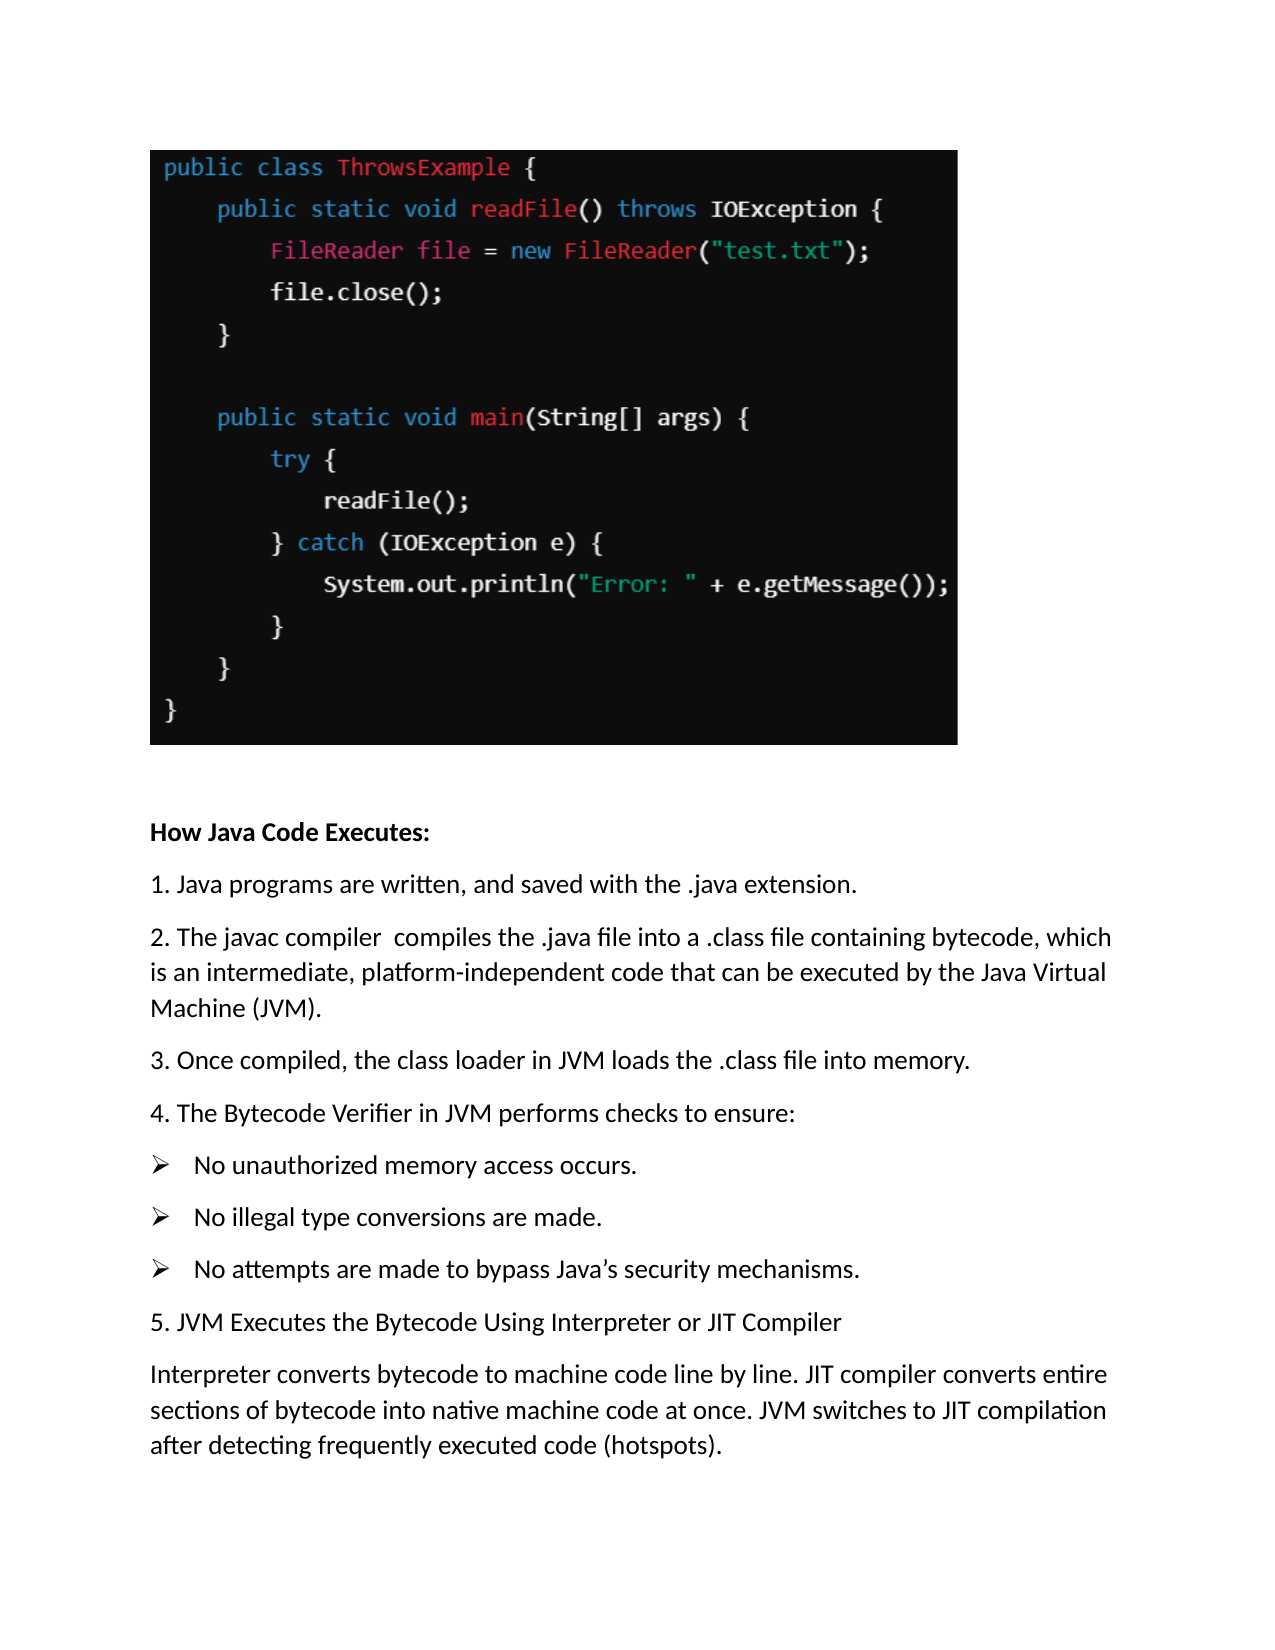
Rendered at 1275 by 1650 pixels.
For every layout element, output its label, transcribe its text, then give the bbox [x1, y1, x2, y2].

list JVM Executes the Bytecode Using Interpreter or JIT Compiler [150, 1305, 1125, 1338]
list The javac compiler compiles the .java file into a .class file containing bytecode, which is an intermediate, platform-independent code that can be executed by the Java Virtual Machine (JVM). [150, 920, 1125, 1024]
list The Bytecode Verifier in JVM performs checks to ensure: [150, 1096, 1125, 1129]
list No illegal type conversions are made. [150, 1200, 1125, 1233]
list No attempts are made to bypass Java’s security mechanisms. [150, 1253, 1125, 1286]
text How Java Code Executes: [150, 815, 1125, 848]
list Java programs are written, and saved with the .java extension. [150, 868, 1125, 901]
picture [150, 150, 958, 745]
list Once compiled, the class loader in JVM loads the .class file into memory. [150, 1043, 1125, 1077]
text Interpreter converts bytecode to machine code line by line. JIT compiler converts entire sections of bytecode into native machine code at once. JVM switches to JIT compilation after detecting frequently executed code (hotspots). [150, 1357, 1125, 1462]
list No unauthorized memory access occurs. [150, 1148, 1125, 1181]
